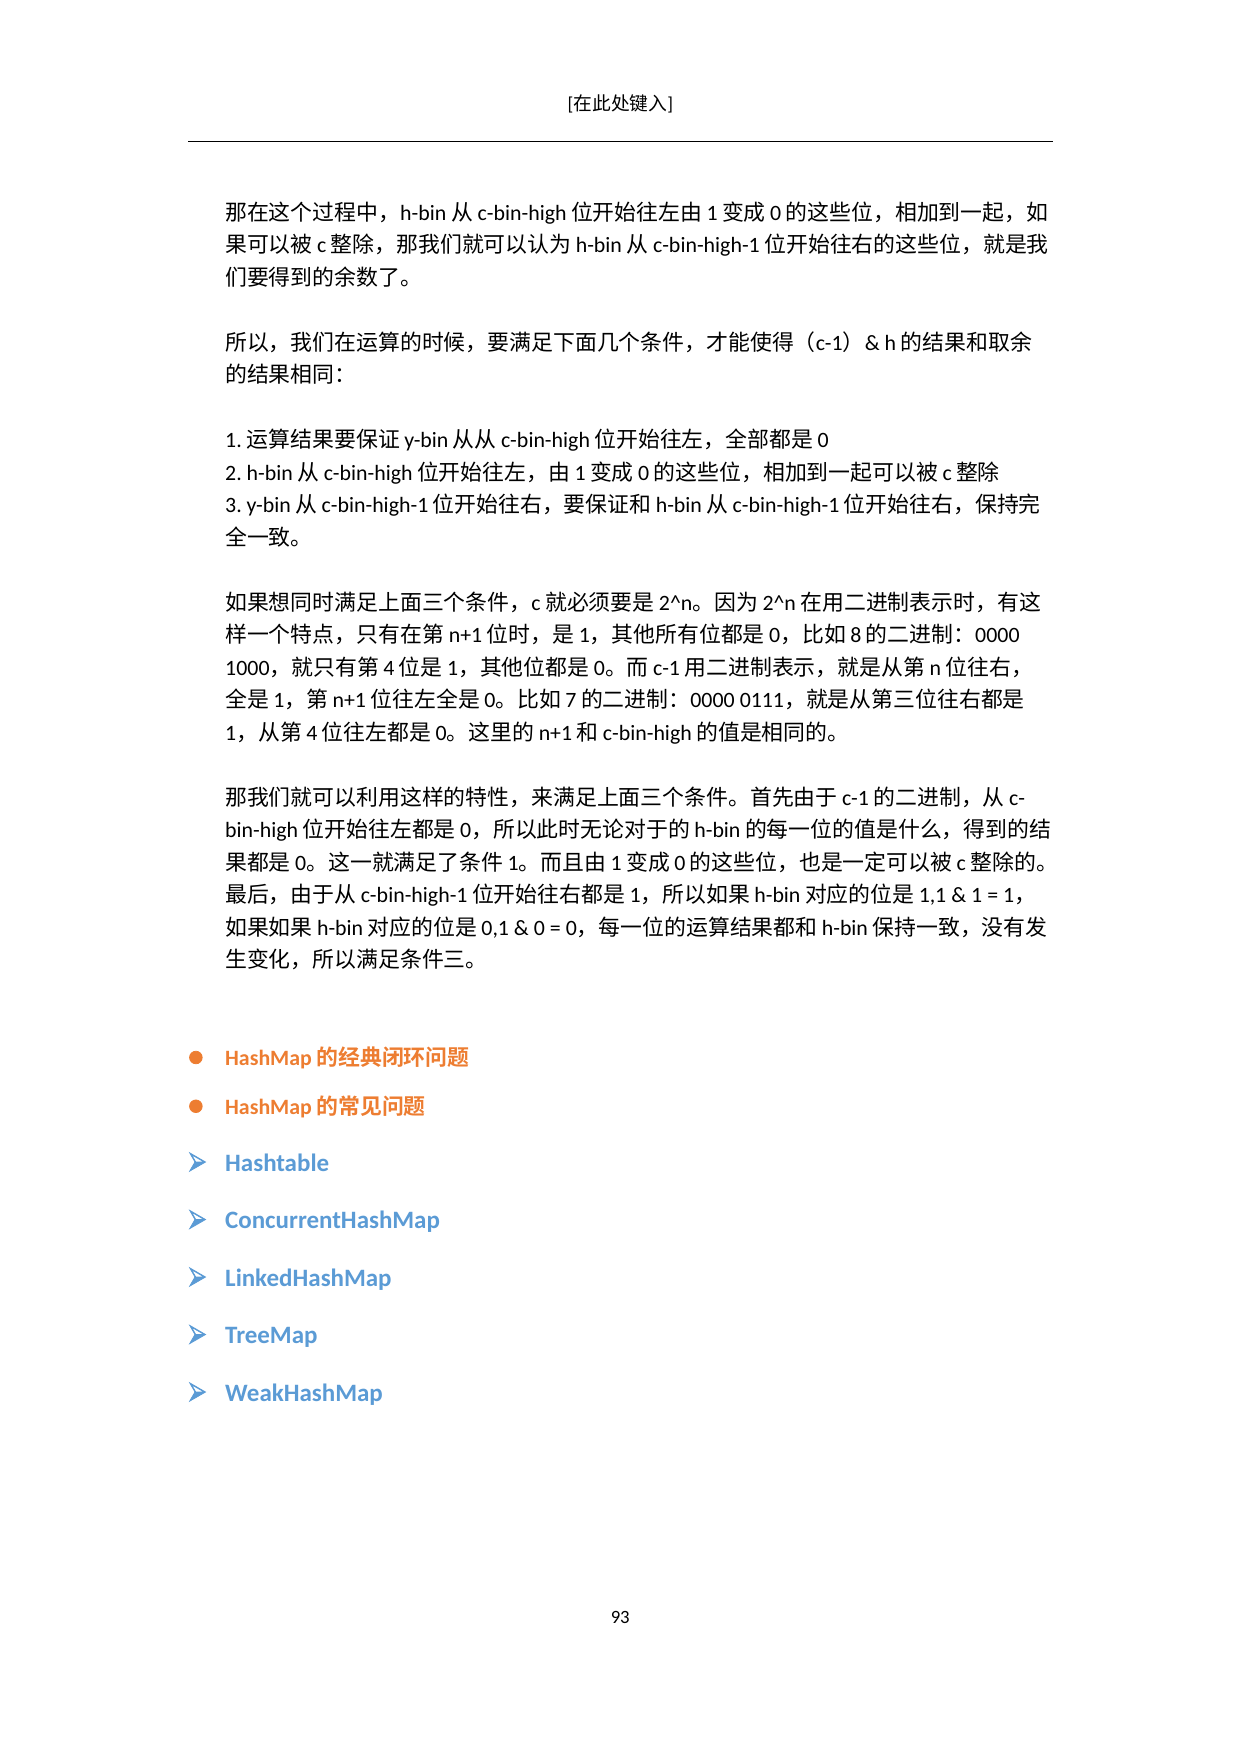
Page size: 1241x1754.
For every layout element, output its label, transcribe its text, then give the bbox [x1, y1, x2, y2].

list TreeMap [187, 1318, 1053, 1351]
list Hashtable [187, 1146, 1053, 1178]
list WeakHashMap [187, 1376, 1053, 1408]
list HashMap的常见问题 [187, 1088, 1053, 1121]
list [225, 162, 1053, 974]
list ConcurrentHashMap [187, 1203, 1053, 1236]
list HashMap的经典闭环问题 [187, 1039, 1053, 1072]
list LinkedHashMap [187, 1261, 1053, 1293]
